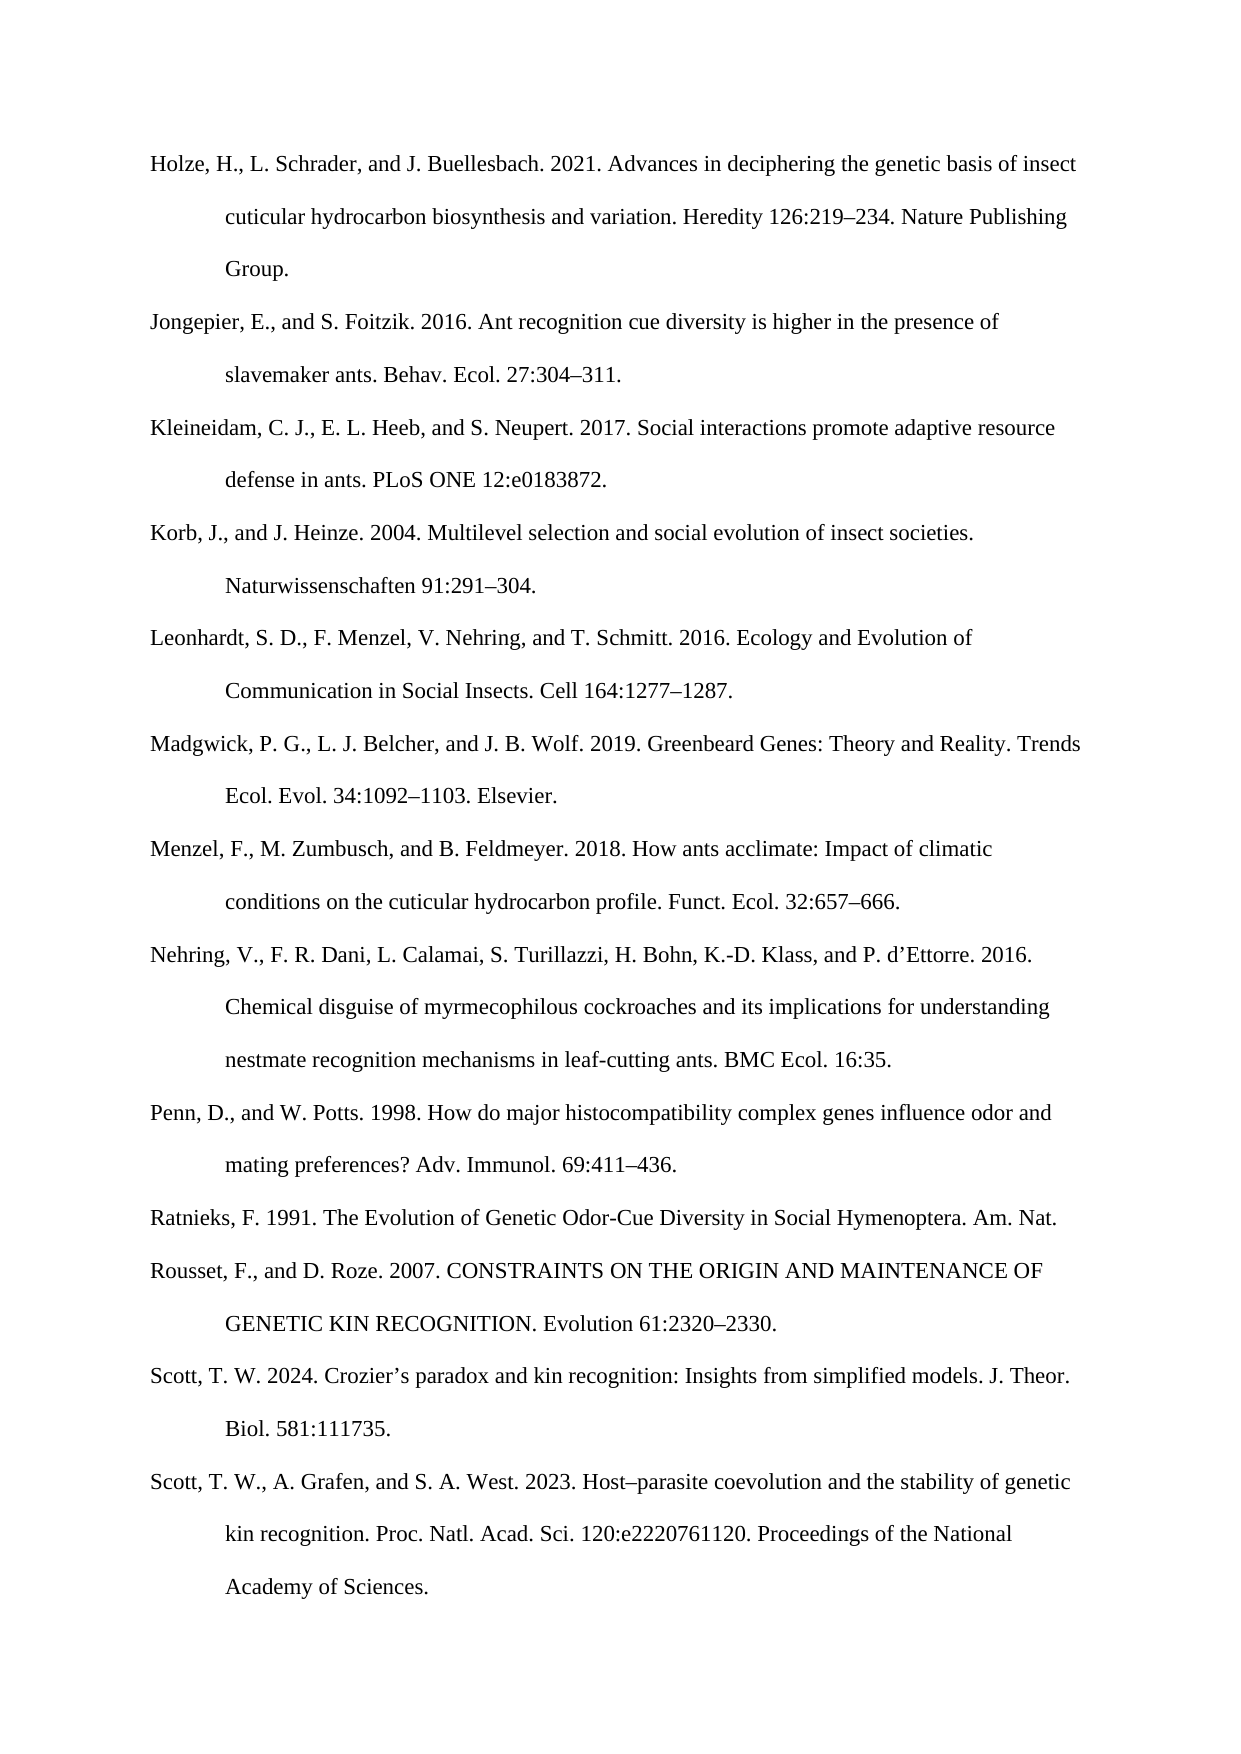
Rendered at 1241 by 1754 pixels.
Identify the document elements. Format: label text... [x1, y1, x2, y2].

text Holze, H., L. Schrader, and J. Buellesbach. 2021. Advances in deciphering the genetic basis of insect cuticular hydrocarbon biosynthesis and variation. Heredity 126:219–234. Nature Publishing Group. [150, 150, 1090, 282]
text Kleineidam, C. J., E. L. Heeb, and S. Neupert. 2017. Social interactions promote adaptive resource defense in ants. PLoS ONE 12:e0183872. [150, 413, 1090, 493]
text Madgwick, P. G., L. J. Belcher, and J. B. Wolf. 2019. Greenbeard Genes: Theory and Reality. Trends Ecol. Evol. 34:1092–1103. Elsevier. [150, 730, 1090, 809]
text Leonhardt, S. D., F. Menzel, V. Nehring, and T. Schmitt. 2016. Ecology and Evolution of Communication in Social Insects. Cell 164:1277–1287. [150, 624, 1090, 703]
text Penn, D., and W. Potts. 1998. How do major histocompatibility complex genes influence odor and mating preferences? Adv. Immunol. 69:411–436. [150, 1099, 1090, 1178]
text Scott, T. W., A. Grafen, and S. A. West. 2023. Host–parasite coevolution and the stability of genetic kin recognition. Proc. Natl. Acad. Sci. 120:e2220761120. Proceedings of the National Academy of Sciences. [150, 1468, 1090, 1599]
text Korb, J., and J. Heinze. 2004. Multilevel selection and social evolution of insect societies. Naturwissenschaften 91:291–304. [150, 519, 1090, 598]
text Scott, T. W. 2024. Crozier’s paradox and kin recognition: Insights from simplified models. J. Theor. Biol. 581:111735. [150, 1362, 1090, 1441]
text Jongepier, E., and S. Foitzik. 2016. Ant recognition cue diversity is higher in the presence of slavemaker ants. Behav. Ecol. 27:304–311. [150, 308, 1090, 387]
text Menzel, F., M. Zumbusch, and B. Feldmeyer. 2018. How ants acclimate: Impact of climatic conditions on the cuticular hydrocarbon profile. Funct. Ecol. 32:657–666. [150, 835, 1090, 914]
text Nehring, V., F. R. Dani, L. Calamai, S. Turillazzi, H. Bohn, K.-D. Klass, and P. d’Ettorre. 2016. Chemical disguise of myrmecophilous cockroaches and its implications for understanding nestmate recognition mechanisms in leaf-cutting ants. BMC Ecol. 16:35. [150, 941, 1090, 1072]
text Rousset, F., and D. Roze. 2007. CONSTRAINTS ON THE ORIGIN AND MAINTENANCE OF GENETIC KIN RECOGNITION. Evolution 61:2320–2330. [150, 1257, 1090, 1336]
text Ratnieks, F. 1991. The Evolution of Genetic Odor-Cue Diversity in Social Hymenoptera. Am. Nat. [150, 1204, 1090, 1231]
